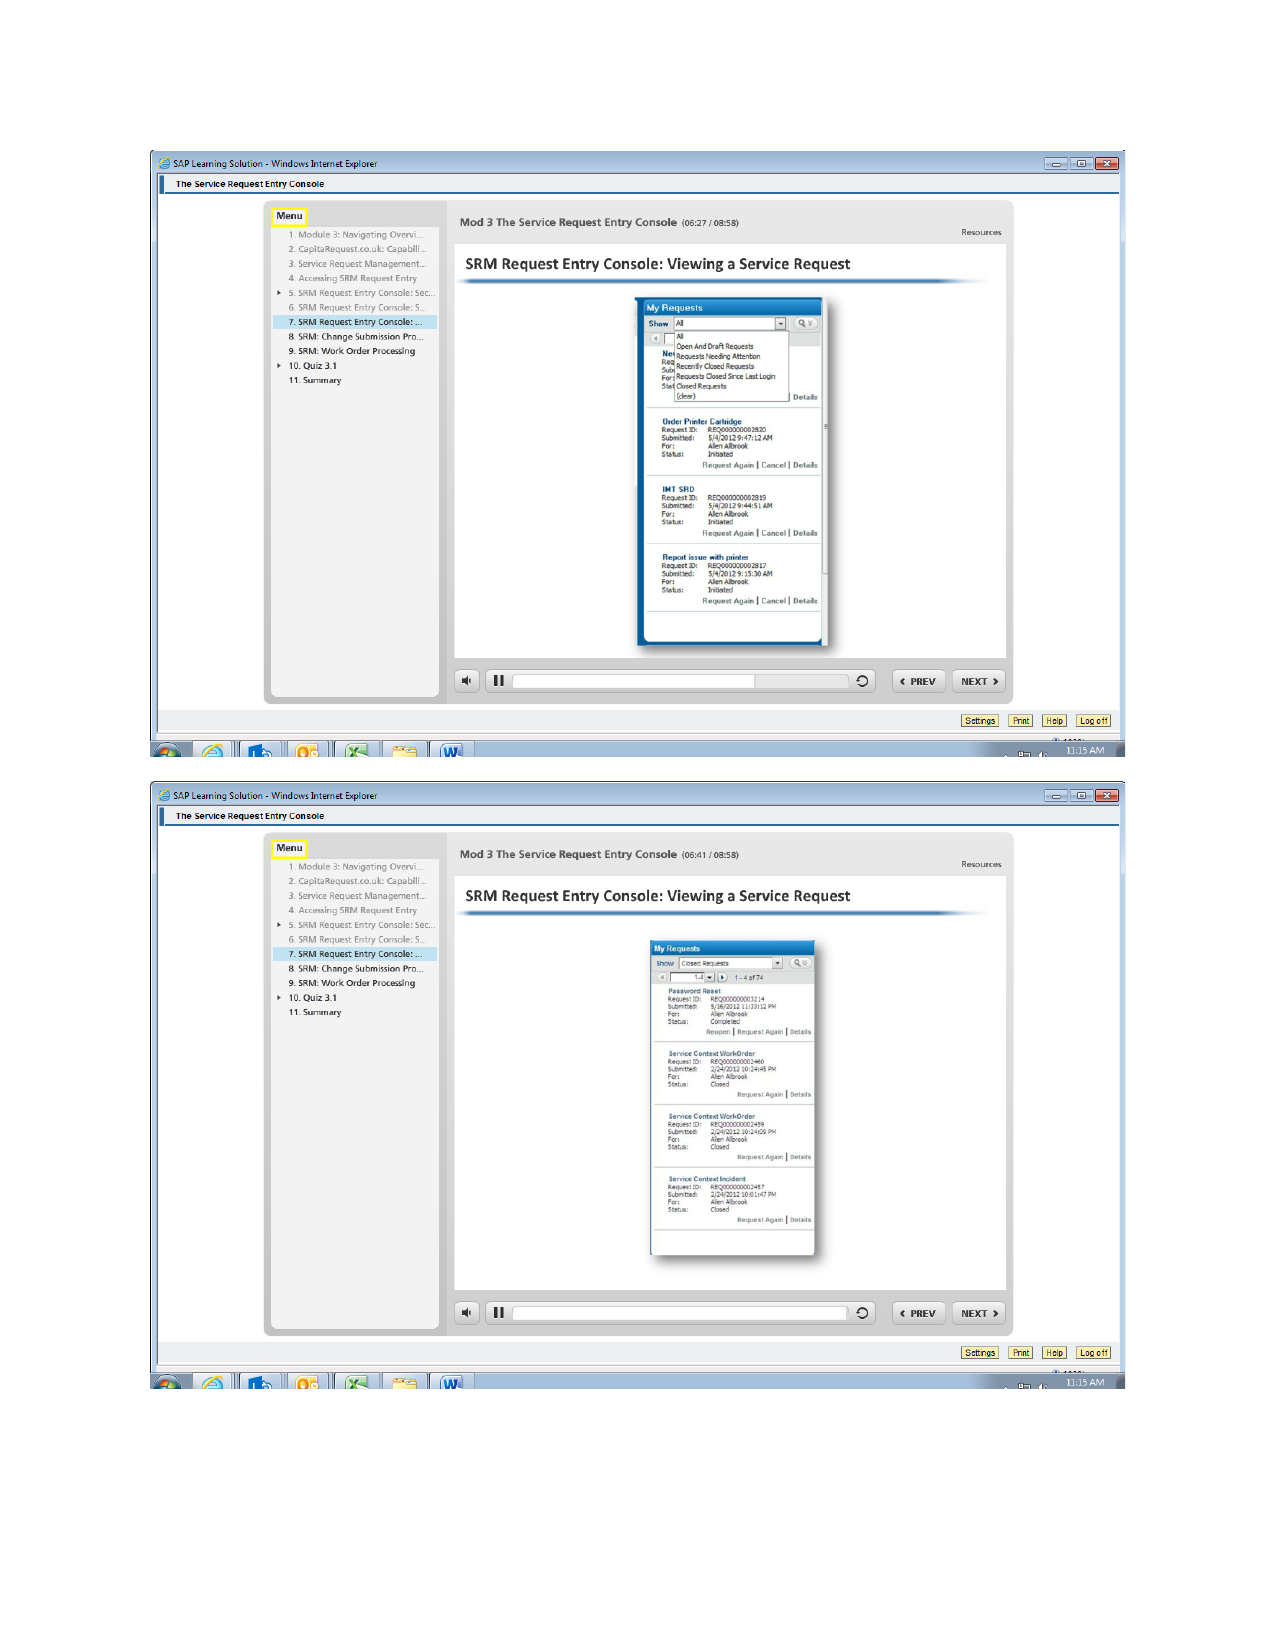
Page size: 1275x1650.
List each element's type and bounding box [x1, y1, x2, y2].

picture [150, 150, 1125, 757]
picture [150, 781, 1125, 1389]
